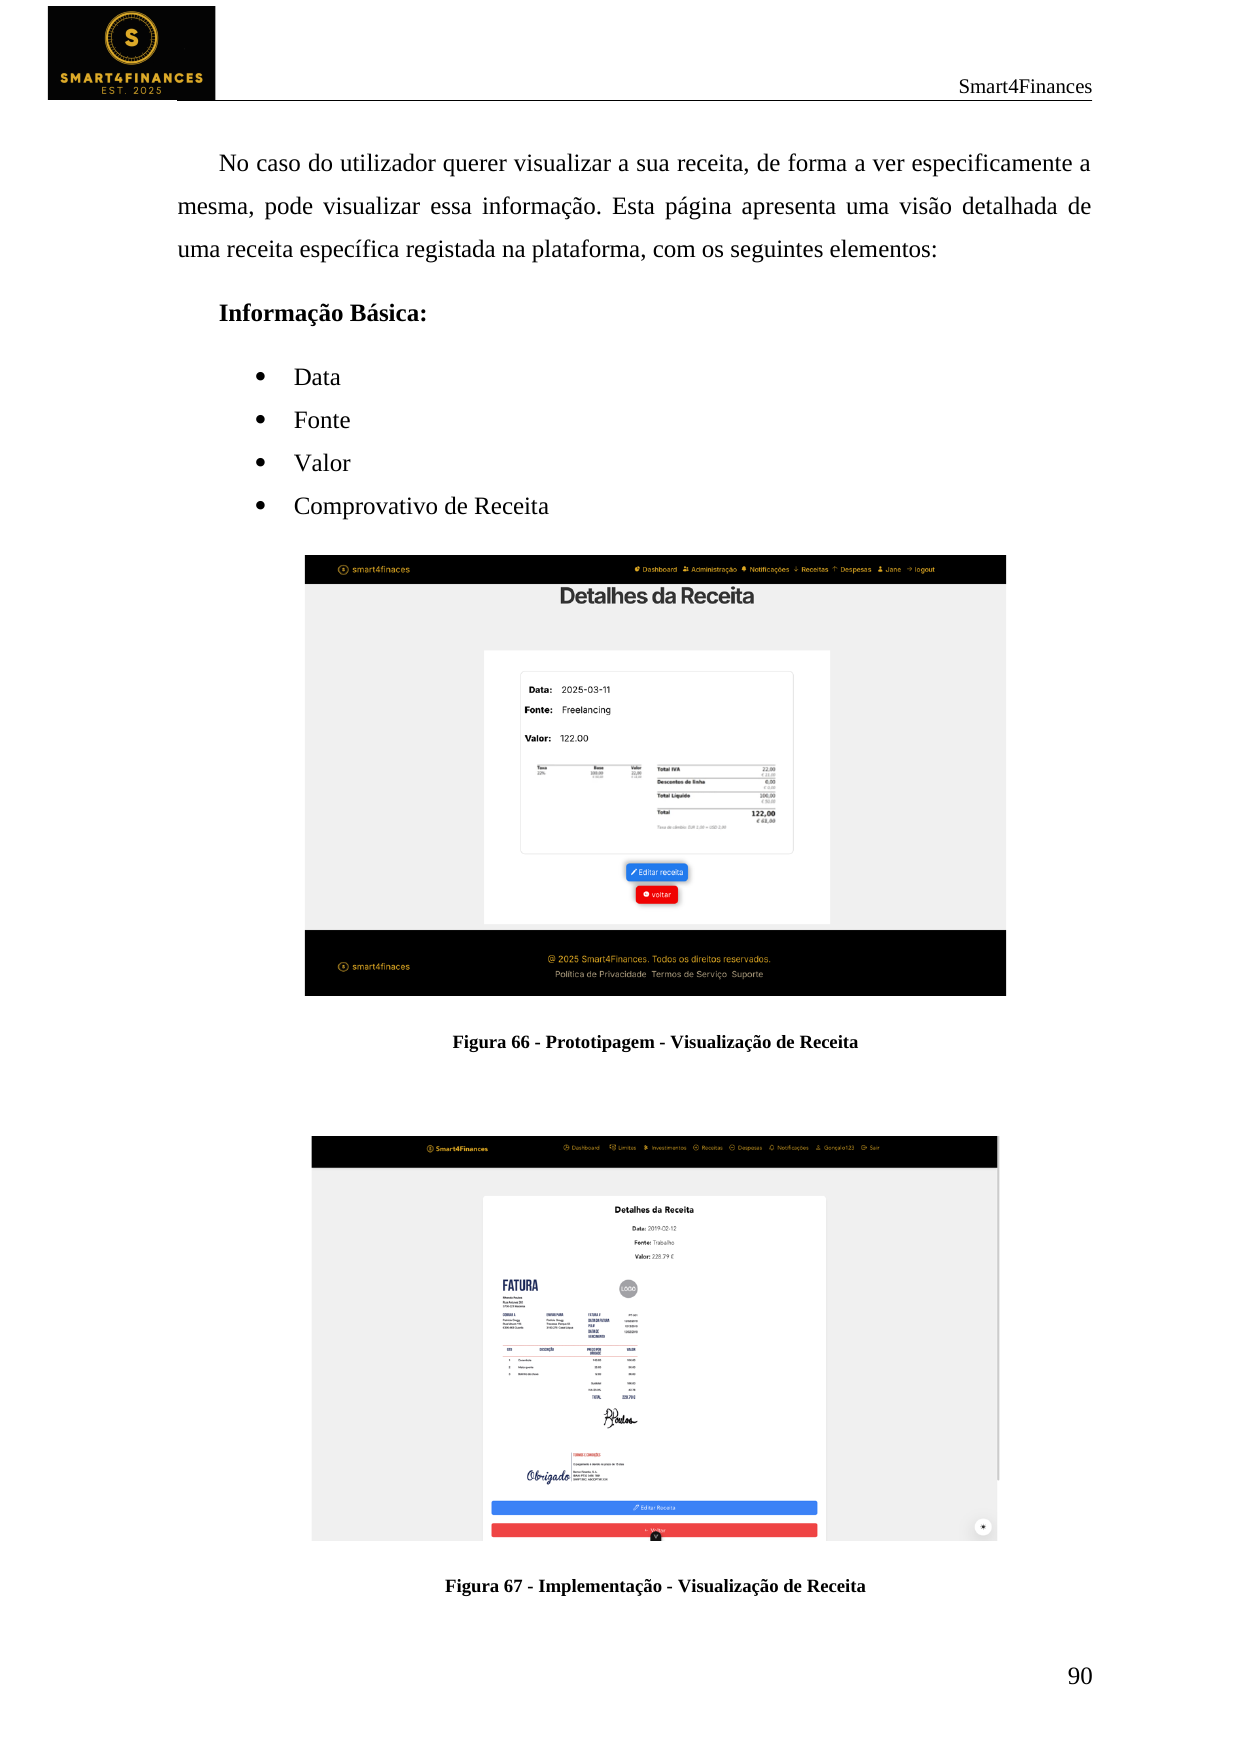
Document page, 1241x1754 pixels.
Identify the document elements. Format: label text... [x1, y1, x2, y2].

text Informação Básica: [177, 298, 1092, 327]
list Fonte [256, 405, 1092, 434]
list Data [256, 362, 1092, 391]
text No caso do utilizador querer visualizar a sua receita, de forma a ver especificamente a mesma, pode visualizar essa informação. Esta página apresenta uma visão detalhada de uma receita específica registada na plataforma, com os seguintes elementos: [177, 148, 1092, 263]
picture [47, 6, 216, 100]
picture [311, 1136, 1000, 1541]
list Valor [256, 448, 1092, 477]
list Comprovativo de Receita [256, 491, 1092, 520]
picture [304, 555, 1007, 996]
